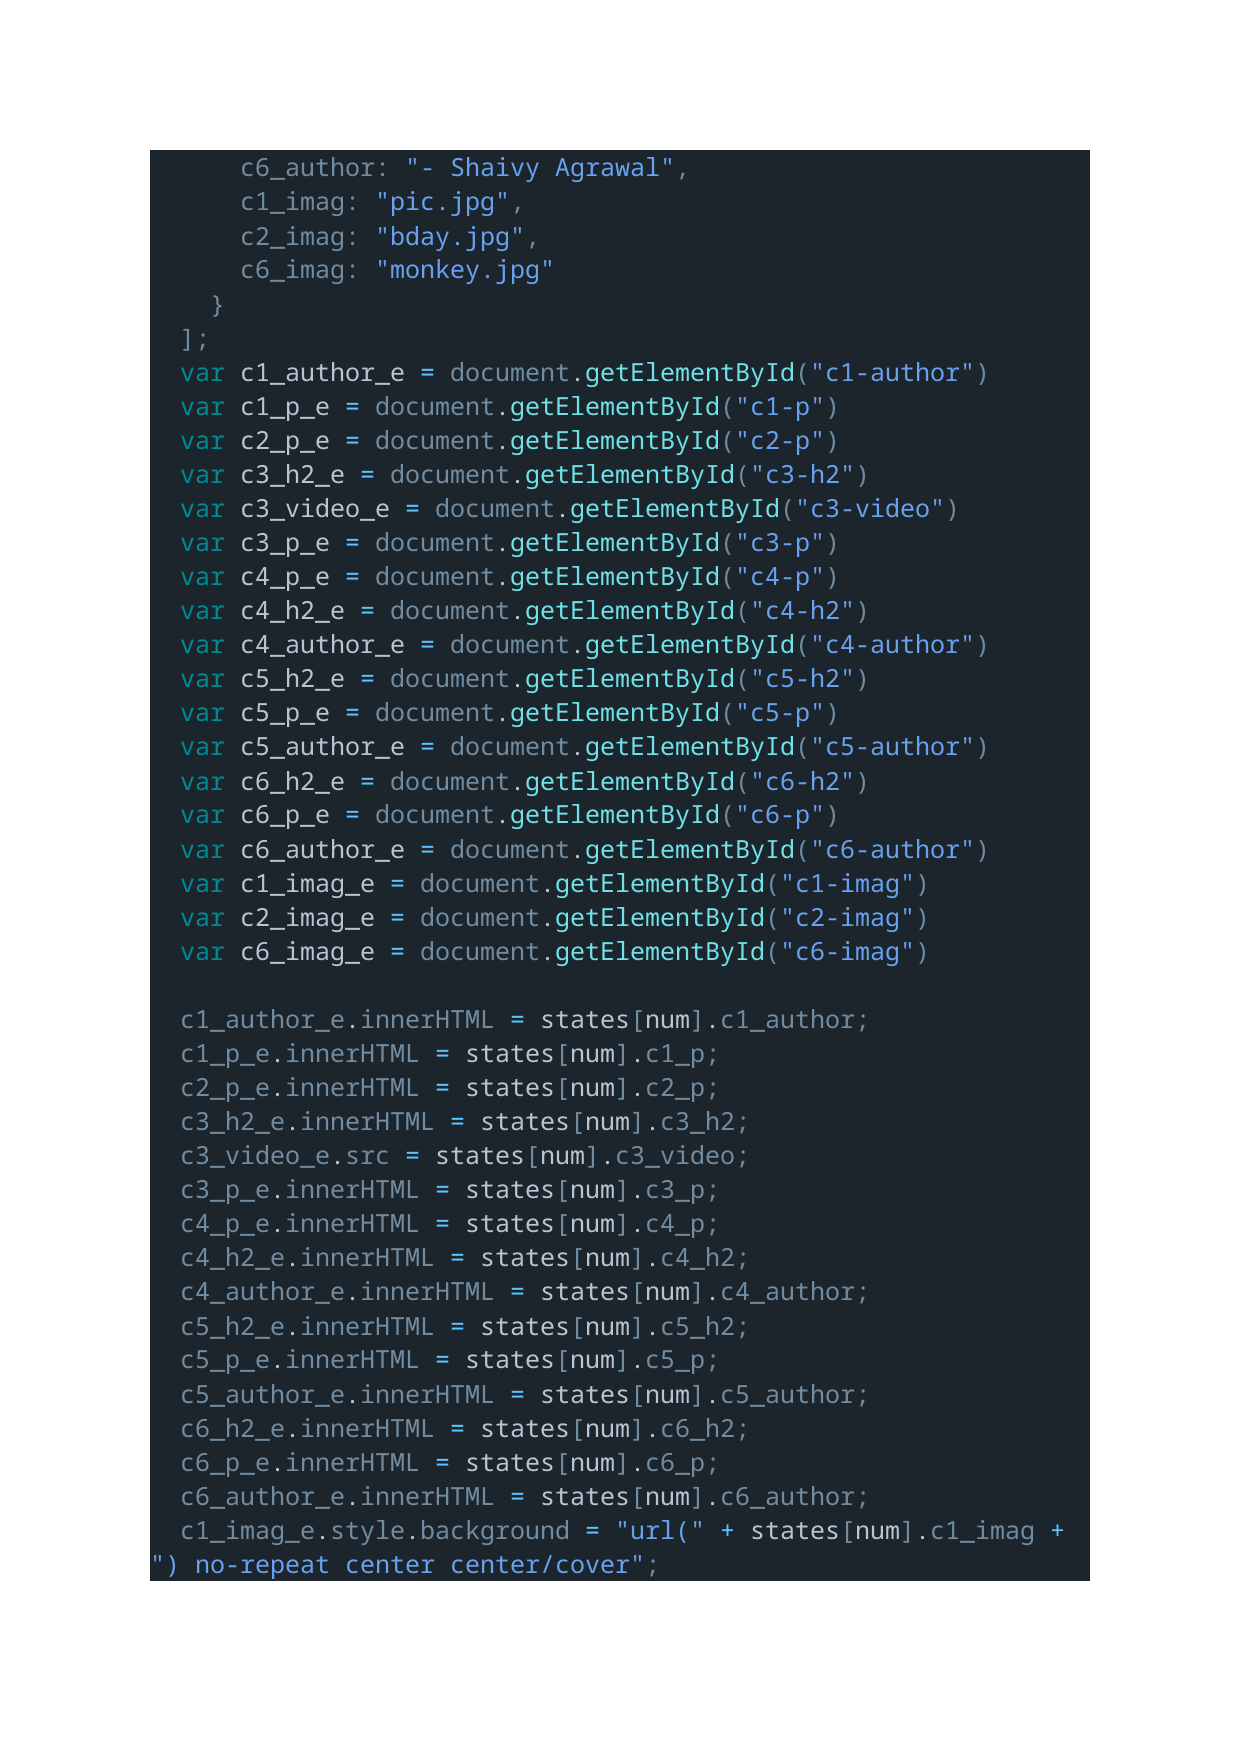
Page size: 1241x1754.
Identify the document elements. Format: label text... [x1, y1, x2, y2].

text var c6_author_e = document.getElementById("c6-author") [150, 831, 1090, 865]
text c4_p_e.innerHTML = states[num].c4_p; [150, 1206, 1090, 1240]
text c1_imag: "pic.jpg", [150, 184, 1090, 218]
text var c1_p_e = document.getElementById("c1-p") [150, 388, 1090, 422]
text c1_imag_e.style.background = "url(" + states[num].c1_imag + ") no-repeat center center/cover"; [150, 1512, 1090, 1581]
text c1_author_e.innerHTML = states[num].c1_author; [150, 1002, 1090, 1036]
text c6_h2_e.innerHTML = states[num].c6_h2; [150, 1410, 1090, 1444]
text var c3_p_e = document.getElementById("c3-p") [150, 525, 1090, 559]
text c2_p_e.innerHTML = states[num].c2_p; [150, 1070, 1090, 1104]
text var c4_p_e = document.getElementById("c4-p") [150, 559, 1090, 593]
text c4_author_e.innerHTML = states[num].c4_author; [150, 1274, 1090, 1308]
text c6_author_e.innerHTML = states[num].c6_author; [150, 1478, 1090, 1512]
text c3_video_e.src = states[num].c3_video; [150, 1138, 1090, 1172]
text c5_author_e.innerHTML = states[num].c5_author; [150, 1376, 1090, 1410]
text var c4_author_e = document.getElementById("c4-author") [150, 627, 1090, 661]
text c6_imag: "monkey.jpg" [150, 252, 1090, 286]
text var c4_h2_e = document.getElementById("c4-h2") [150, 593, 1090, 627]
text var c2_p_e = document.getElementById("c2-p") [150, 422, 1090, 457]
text c5_p_e.innerHTML = states[num].c5_p; [150, 1342, 1090, 1376]
text } [150, 286, 1090, 320]
text c5_h2_e.innerHTML = states[num].c5_h2; [150, 1308, 1090, 1342]
text c1_p_e.innerHTML = states[num].c1_p; [150, 1036, 1090, 1070]
text ]; [150, 320, 1090, 354]
text var c2_imag_e = document.getElementById("c2-imag") [150, 899, 1090, 933]
text var c3_h2_e = document.getElementById("c3-h2") [150, 457, 1090, 491]
text c6_author: "- Shaivy Agrawal", [150, 150, 1090, 184]
text c4_h2_e.innerHTML = states[num].c4_h2; [150, 1240, 1090, 1274]
text var c5_h2_e = document.getElementById("c5-h2") [150, 661, 1090, 695]
text c3_h2_e.innerHTML = states[num].c3_h2; [150, 1104, 1090, 1138]
text var c6_h2_e = document.getElementById("c6-h2") [150, 763, 1090, 797]
text var c1_imag_e = document.getElementById("c1-imag") [150, 865, 1090, 899]
text var c5_author_e = document.getElementById("c5-author") [150, 729, 1090, 763]
text var c6_p_e = document.getElementById("c6-p") [150, 797, 1090, 831]
text var c6_imag_e = document.getElementById("c6-imag") [150, 933, 1090, 967]
text var c3_video_e = document.getElementById("c3-video") [150, 491, 1090, 525]
text c3_p_e.innerHTML = states[num].c3_p; [150, 1172, 1090, 1206]
text c6_p_e.innerHTML = states[num].c6_p; [150, 1444, 1090, 1478]
text var c1_author_e = document.getElementById("c1-author") [150, 354, 1090, 388]
text var c5_p_e = document.getElementById("c5-p") [150, 695, 1090, 729]
text c2_imag: "bday.jpg", [150, 218, 1090, 252]
